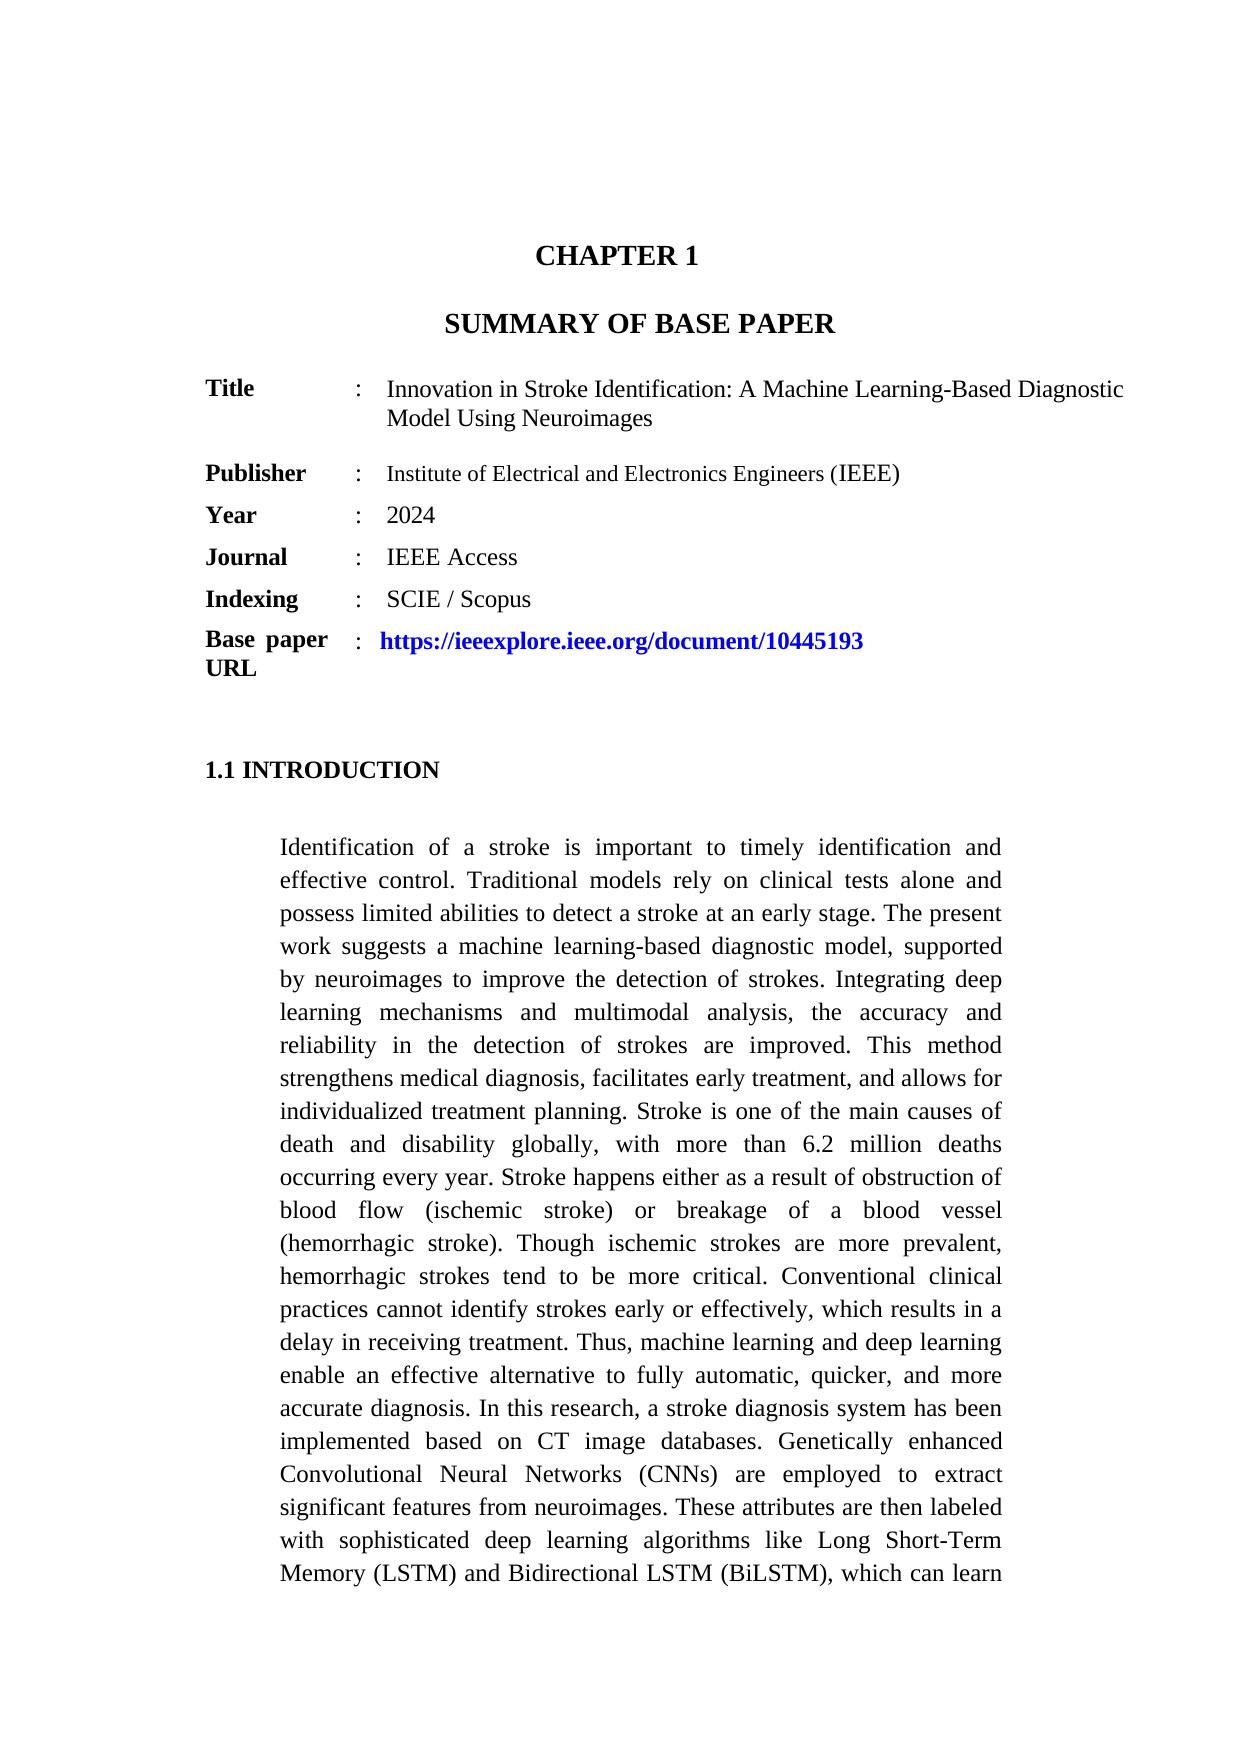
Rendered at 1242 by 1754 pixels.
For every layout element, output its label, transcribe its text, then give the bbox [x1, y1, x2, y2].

subtitle INTRODUCTION [204, 755, 1092, 784]
table_cell Institute of Electrical and Electronics Engineers (IEEE) [374, 445, 1151, 493]
table_cell 2024 [374, 494, 1151, 536]
table_cell Indexing [200, 578, 344, 620]
table_cell Publisher [200, 445, 344, 493]
table_cell : [344, 578, 374, 620]
table_cell Journal [200, 536, 344, 578]
table_cell : [344, 445, 374, 493]
table_cell : [344, 494, 374, 536]
table_cell https://ieeexplore.ieee.org/document/10445193 [374, 620, 1151, 684]
table_cell : [344, 620, 374, 684]
table_header Innovation in Stroke Identification: A Machine Learning-Based Diagnostic Model Using Neuroimages [374, 374, 1151, 445]
table_cell : [344, 536, 374, 578]
table_header Title [200, 374, 344, 445]
table_cell Year [200, 494, 344, 536]
table_cell SCIE / Scopus [374, 578, 1151, 620]
table_cell Base paper URL [200, 620, 344, 684]
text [279, 832, 1003, 1587]
table_cell IEEE Access [374, 536, 1151, 578]
text CHAPTER 1 [279, 238, 1092, 271]
table_header : [344, 374, 374, 445]
text SUMMARY OF BASE PAPER [188, 306, 1092, 340]
